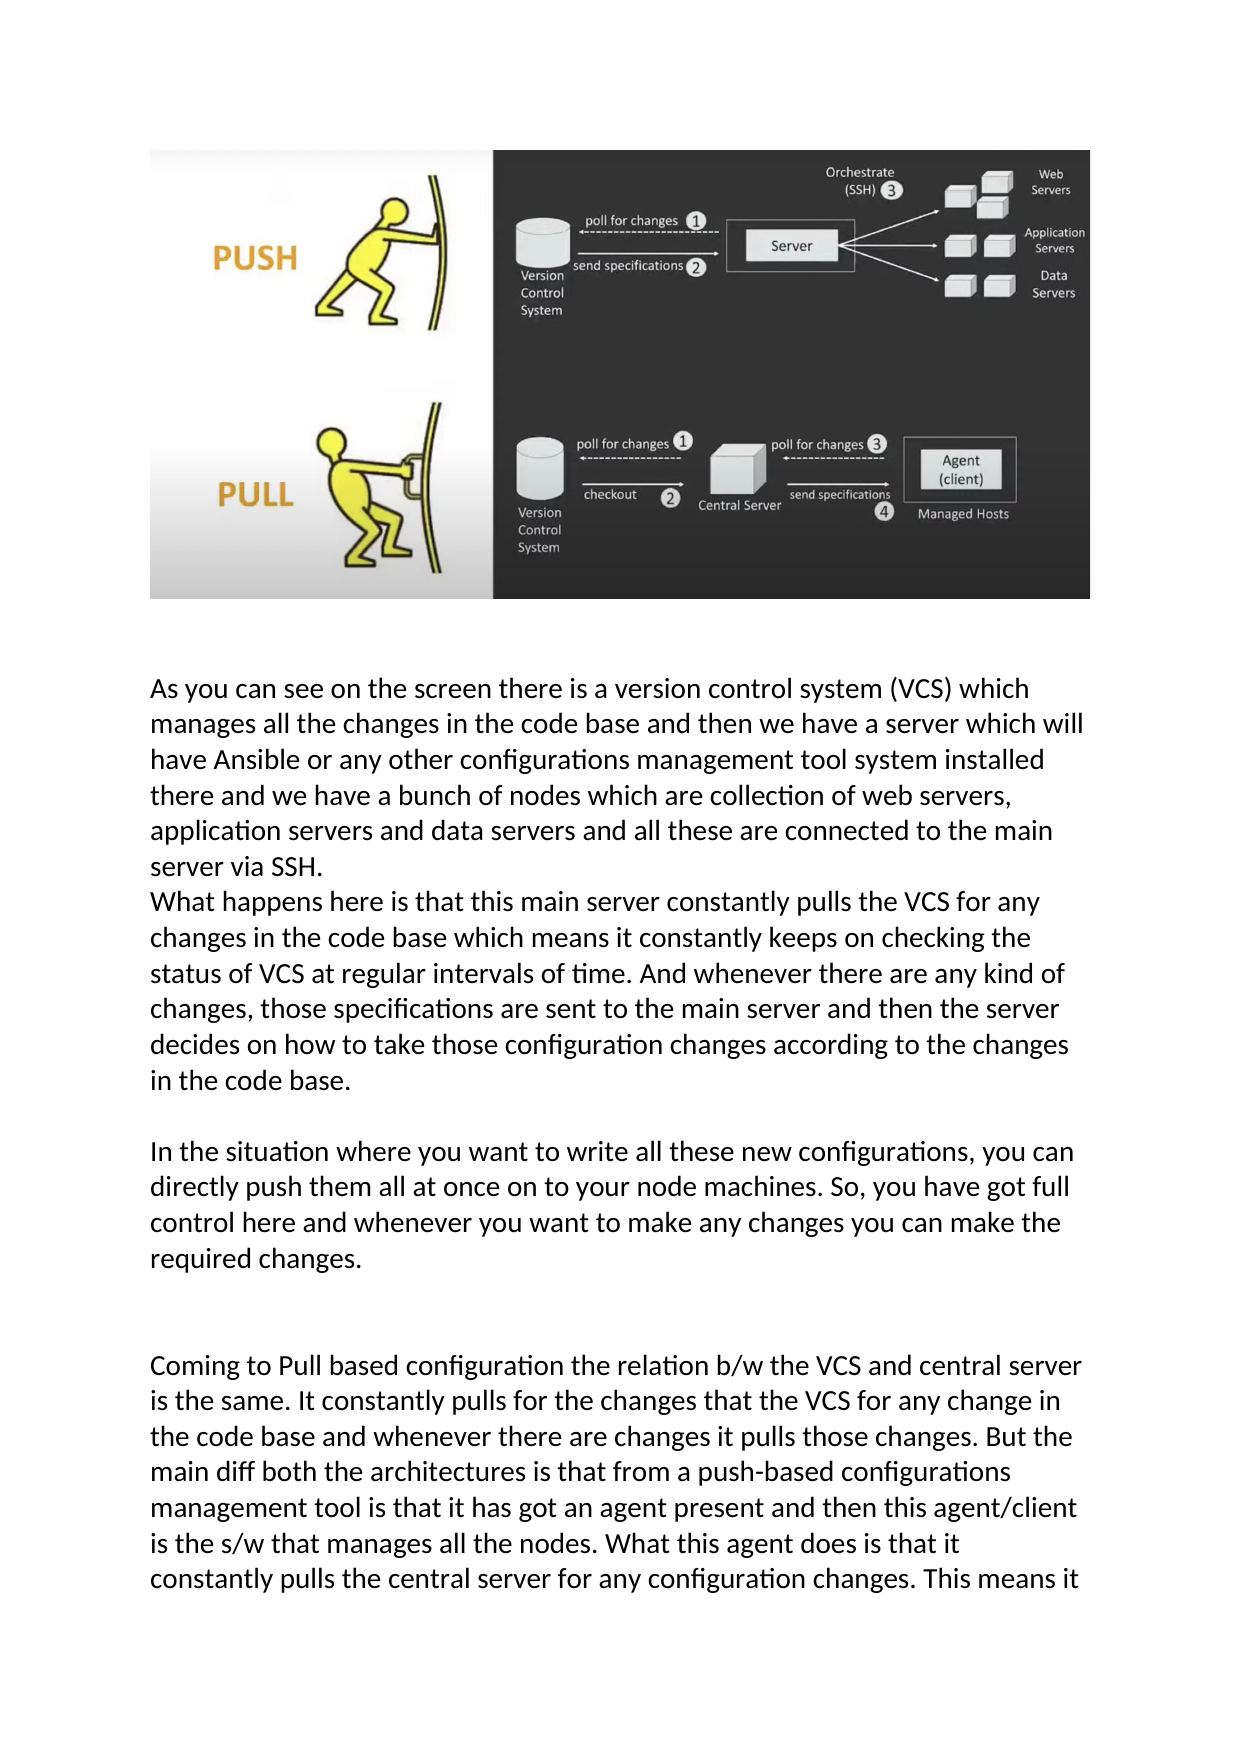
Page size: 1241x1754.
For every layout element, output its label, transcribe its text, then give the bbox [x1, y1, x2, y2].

text As you can see on the screen there is a version control system (VCS) which manages all the changes in the code base and then we have a server which will have Ansible or any other configurations management tool system installed there and we have a bunch of nodes which are collection of web servers, application servers and data servers and all these are connected to the main server via SSH. [150, 670, 1090, 883]
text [150, 883, 1090, 1596]
picture [150, 150, 1091, 599]
